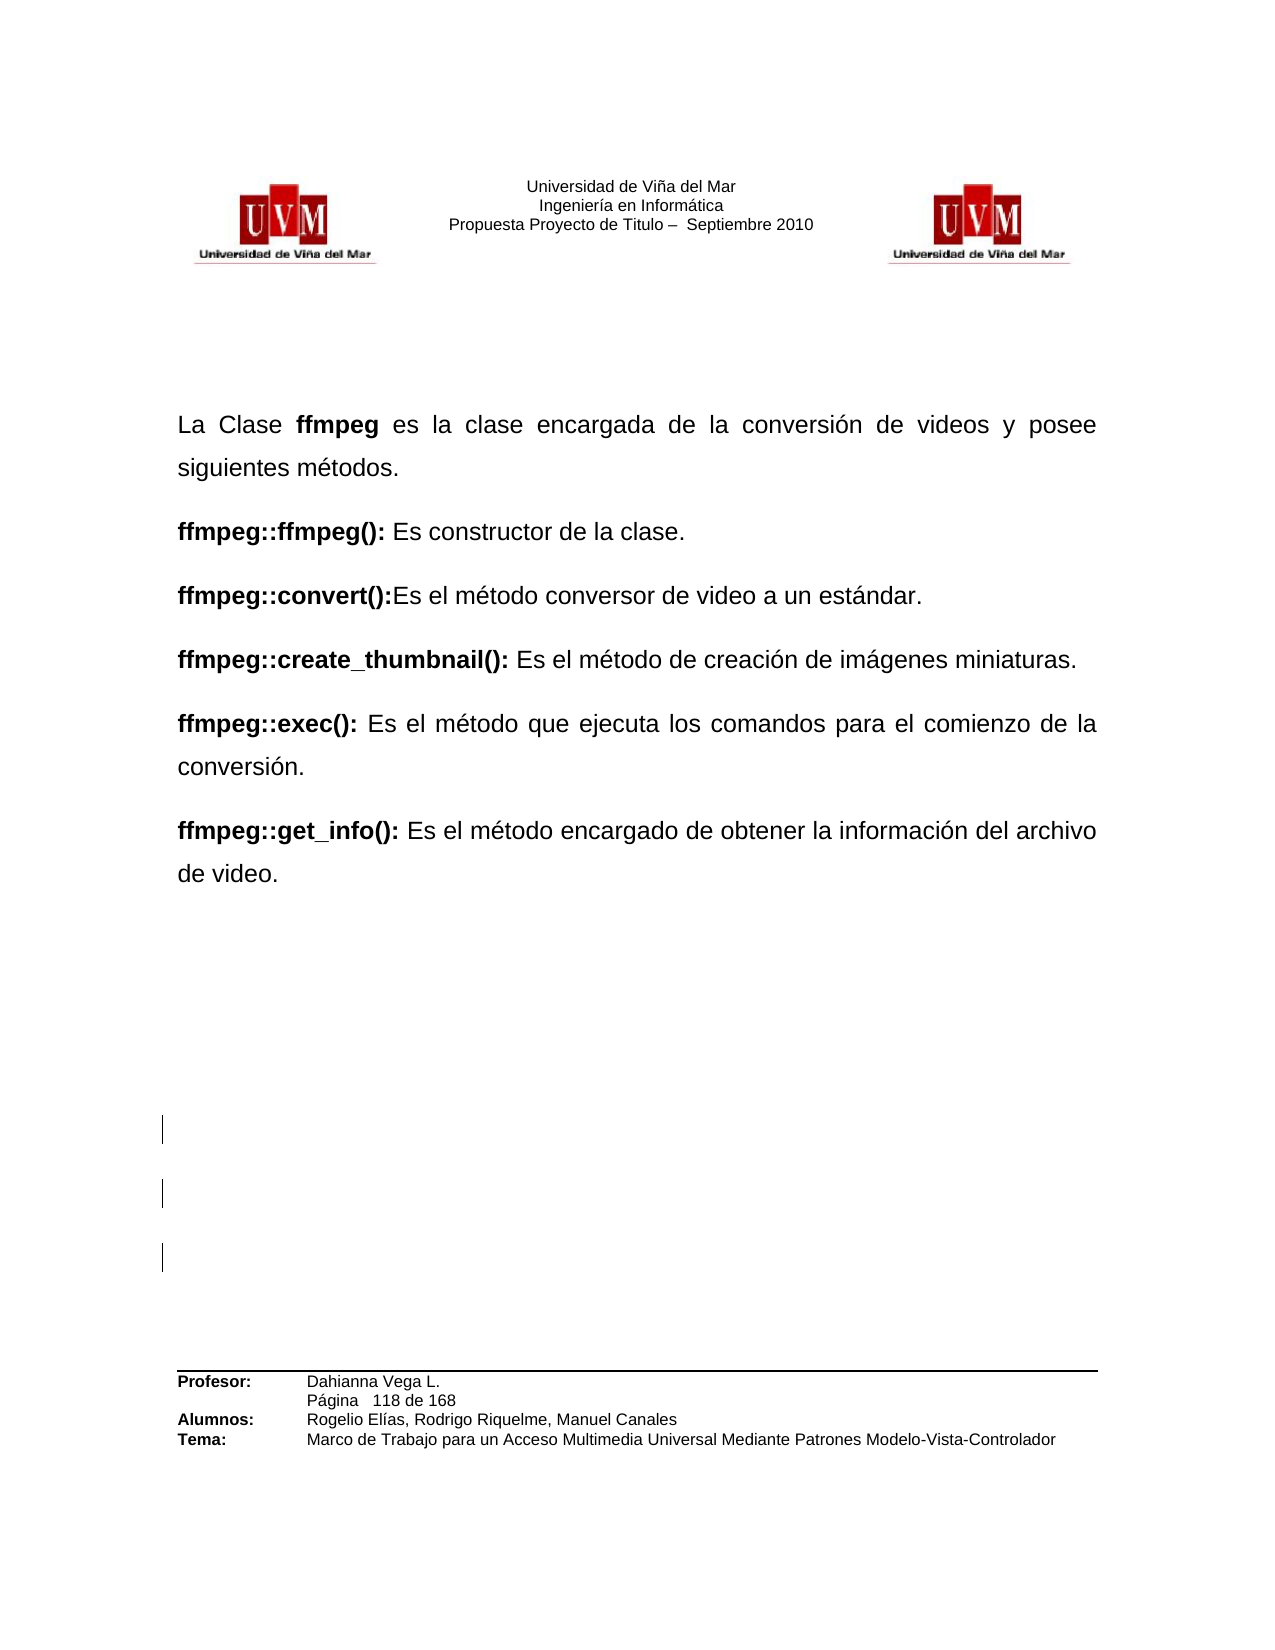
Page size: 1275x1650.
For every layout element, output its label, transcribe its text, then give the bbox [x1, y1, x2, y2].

text La Clase ffmpeg es la clase encargada de la conversión de videos y posee siguientes métodos. [177, 410, 1098, 482]
picture [177, 176, 390, 267]
picture [871, 176, 1084, 267]
text ffmpeg::ffmpeg(): Es constructor de la clase. [177, 517, 1098, 546]
text ffmpeg::get_info(): Es el método encargado de obtener la información del archivo de video. [177, 816, 1098, 888]
text ffmpeg::create_thumbnail(): Es el método de creación de imágenes miniaturas. [177, 645, 1098, 674]
text ffmpeg::exec(): Es el método que ejecuta los comandos para el comienzo de la conversión. [177, 709, 1098, 781]
text ffmpeg::convert():Es el método conversor de video a un estándar. [177, 581, 1098, 610]
